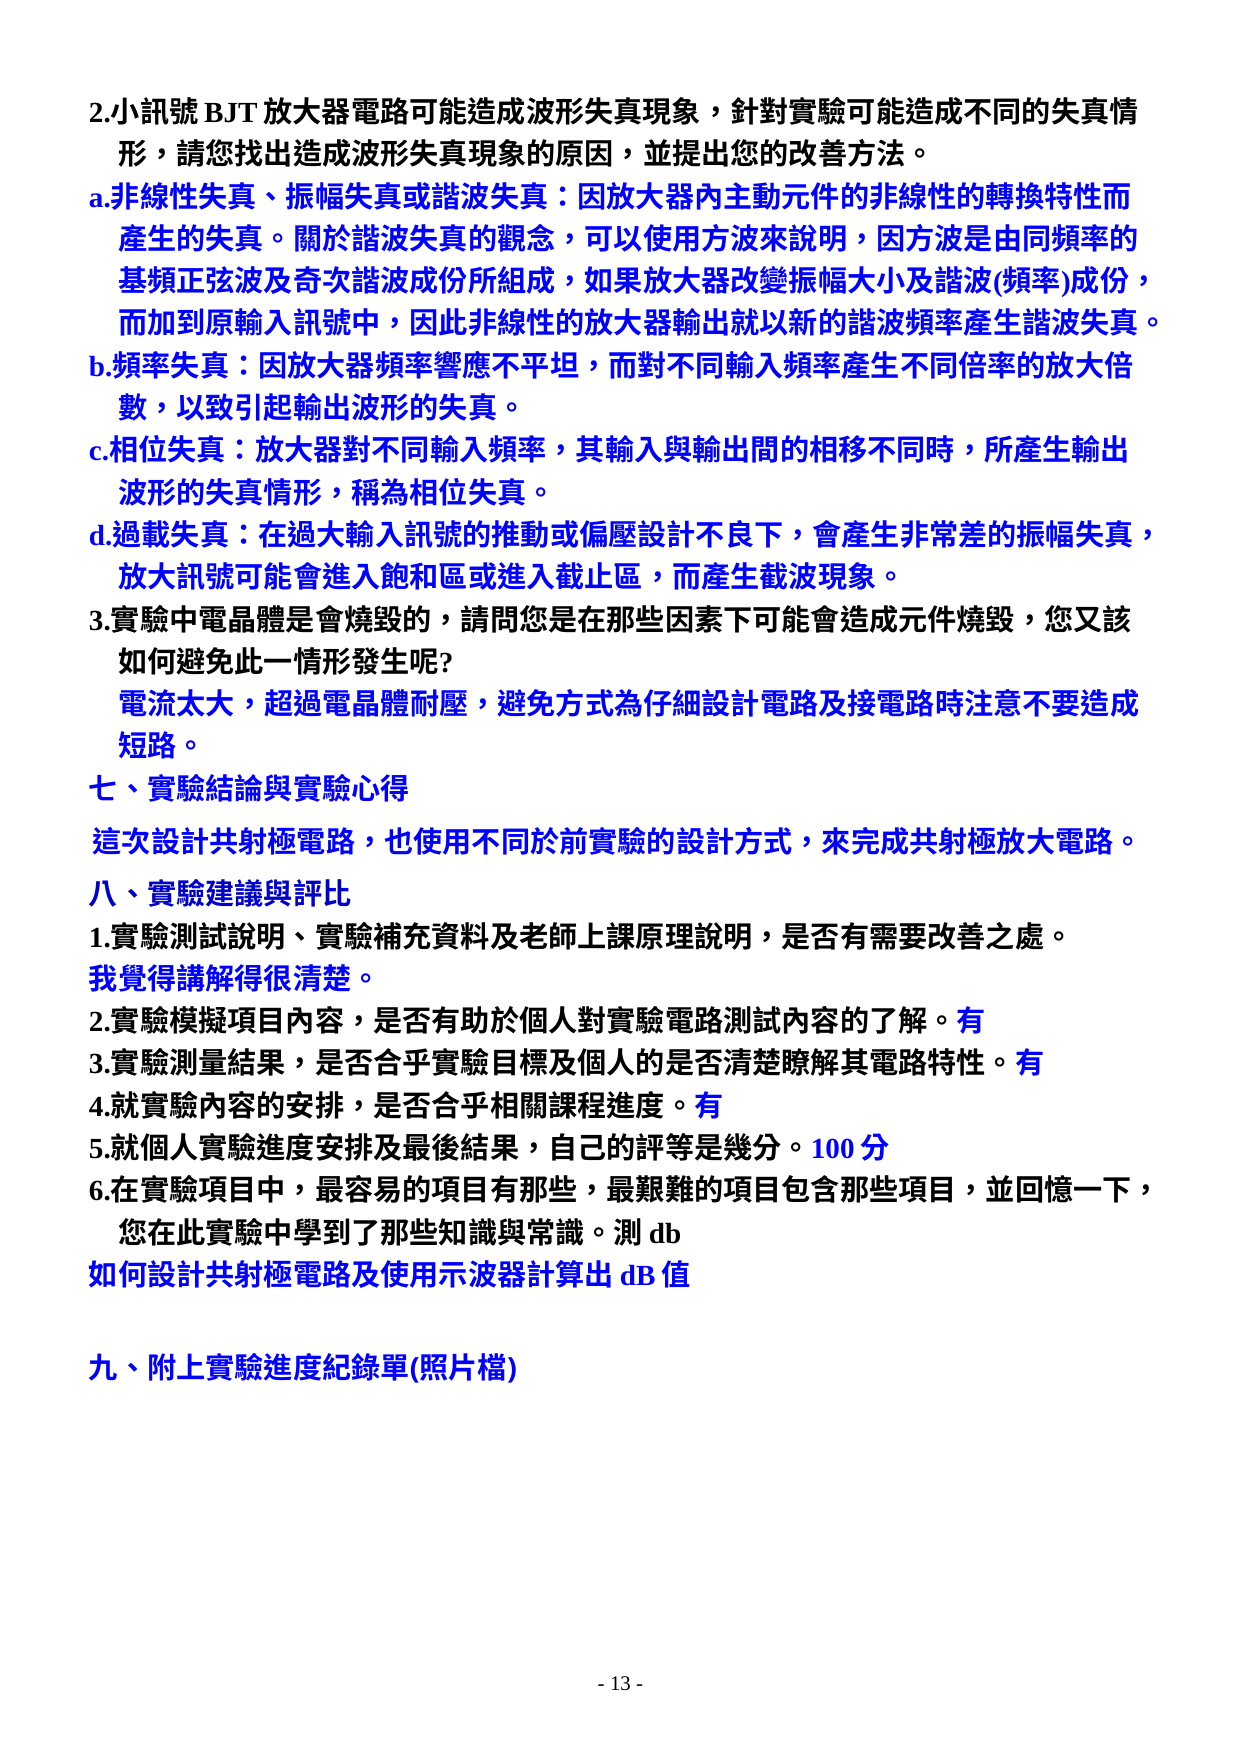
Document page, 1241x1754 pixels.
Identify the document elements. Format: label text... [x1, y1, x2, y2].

text 1.實驗測試說明、實驗補充資料及老師上課原理說明，是否有需要改善之處。 [89, 913, 1152, 956]
text 3.實驗中電晶體是會燒毀的，請問您是在那些因素下可能會造成元件燒毀，您又該如何避免此一情形發生呢? [89, 596, 1152, 681]
text 2.小訊號BJT放大器電路可能造成波形失真現象，針對實驗可能造成不同的失真情形，請您找出造成波形失真現象的原因，並提出您的改善方法。 [89, 89, 1152, 173]
text 5.就個人實驗進度安排及最後結果，自己的評等是幾分。100分 [89, 1125, 1152, 1167]
text d.過載失真：在過大輸入訊號的推動或偏壓設計不良下，會產生非常差的振幅失真，放大訊號可能會進入飽和區或進入截止區，而產生截波現象。 [89, 512, 1152, 596]
text 八、實驗建議與評比 [89, 871, 1152, 913]
text 4.就實驗內容的安排，是否合乎相關課程進度。有 [89, 1082, 1152, 1125]
text 6.在實驗項目中，最容易的項目有那些，最艱難的項目包含那些項目，並回憶一下，您在此實驗中學到了那些知識與常識。測db [89, 1167, 1152, 1252]
text 七、實驗結論與實驗心得 [89, 765, 1152, 808]
text 2.實驗模擬項目內容，是否有助於個人對實驗電路測試內容的了解。有 [89, 998, 1152, 1040]
text 如何設計共射極電路及使用示波器計算出dB值 [89, 1252, 1152, 1294]
text 九、附上實驗進度紀錄單(照片檔) [89, 1344, 1152, 1387]
text 電流太大，超過電晶體耐壓，避免方式為仔細設計電路及接電路時注意不要造成 短路。 [118, 681, 1152, 765]
text c.相位失真：放大器對不同輸入頻率，其輸入與輸出間的相移不同時，所產生輸出波形的失真情形，稱為相位失真。 [89, 427, 1152, 512]
text 3.實驗測量結果，是否合乎實驗目標及個人的是否清楚瞭解其電路特性。有 [89, 1040, 1152, 1082]
text a.非線性失真、振幅失真或諧波失真：因放大器內主動元件的非線性的轉換特性而產生的失真。關於諧波失真的觀念，可以使用方波來說明，因方波是由同頻率的基頻正弦波及奇次諧波成份所組成，如果放大器改變振幅大小及諧波(頻率)成份，而加到原輸入訊號中，因此非線性的放大器輸出就以新的諧波頻率產生諧波失真。 [89, 173, 1152, 342]
text 這次設計共射極電路，也使用不同於前實驗的設計方式，來完成共射極放大電路。 [89, 818, 1152, 860]
text b.頻率失真：因放大器頻率響應不平坦，而對不同輸入頻率產生不同倍率的放大倍數，以致引起輸出波形的失真。 [89, 342, 1152, 427]
text 我覺得講解得很清楚。 [89, 956, 1152, 998]
